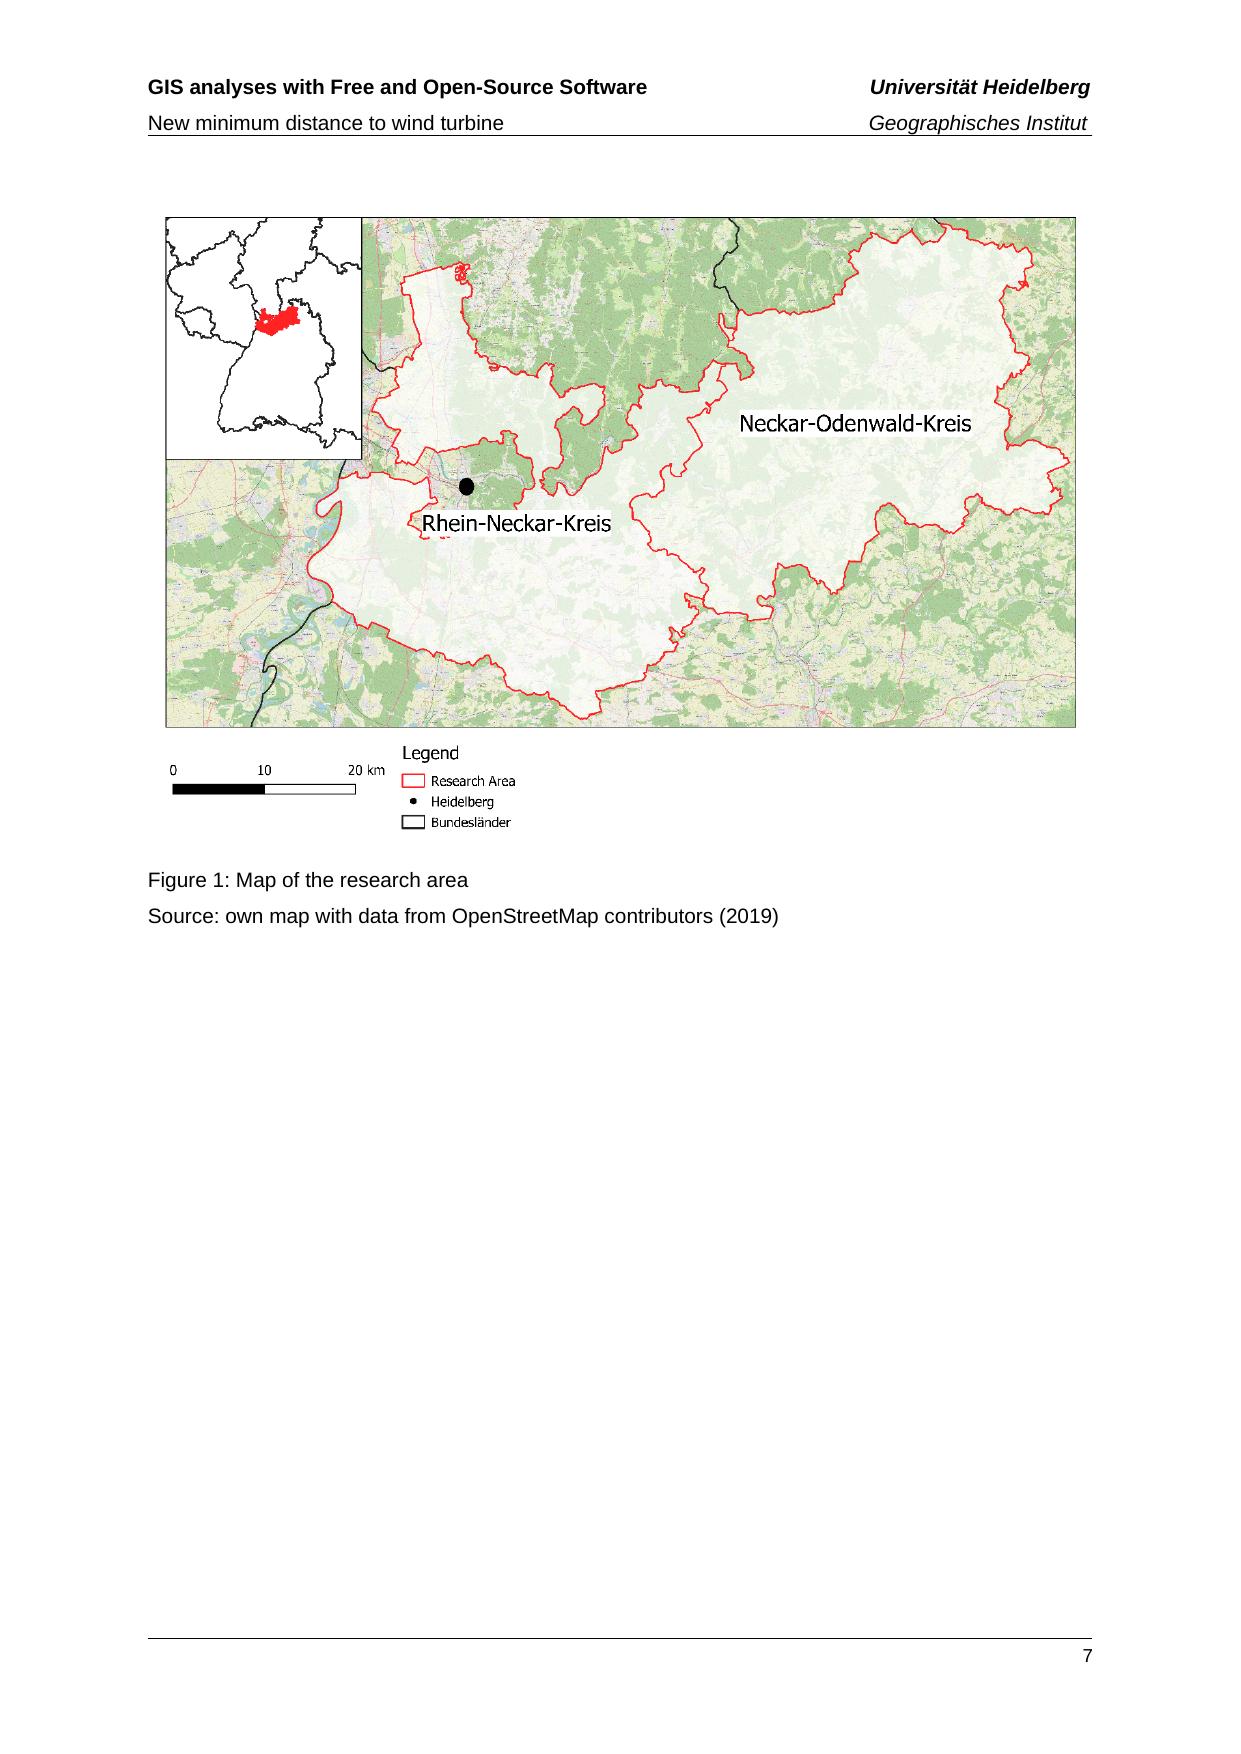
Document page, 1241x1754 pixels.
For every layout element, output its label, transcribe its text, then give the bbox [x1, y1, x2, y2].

text Figure 1: Map of the research area [148, 868, 1092, 892]
picture [147, 174, 1093, 842]
text Source: own map with data from OpenStreetMap contributors (2019) [148, 904, 1092, 928]
